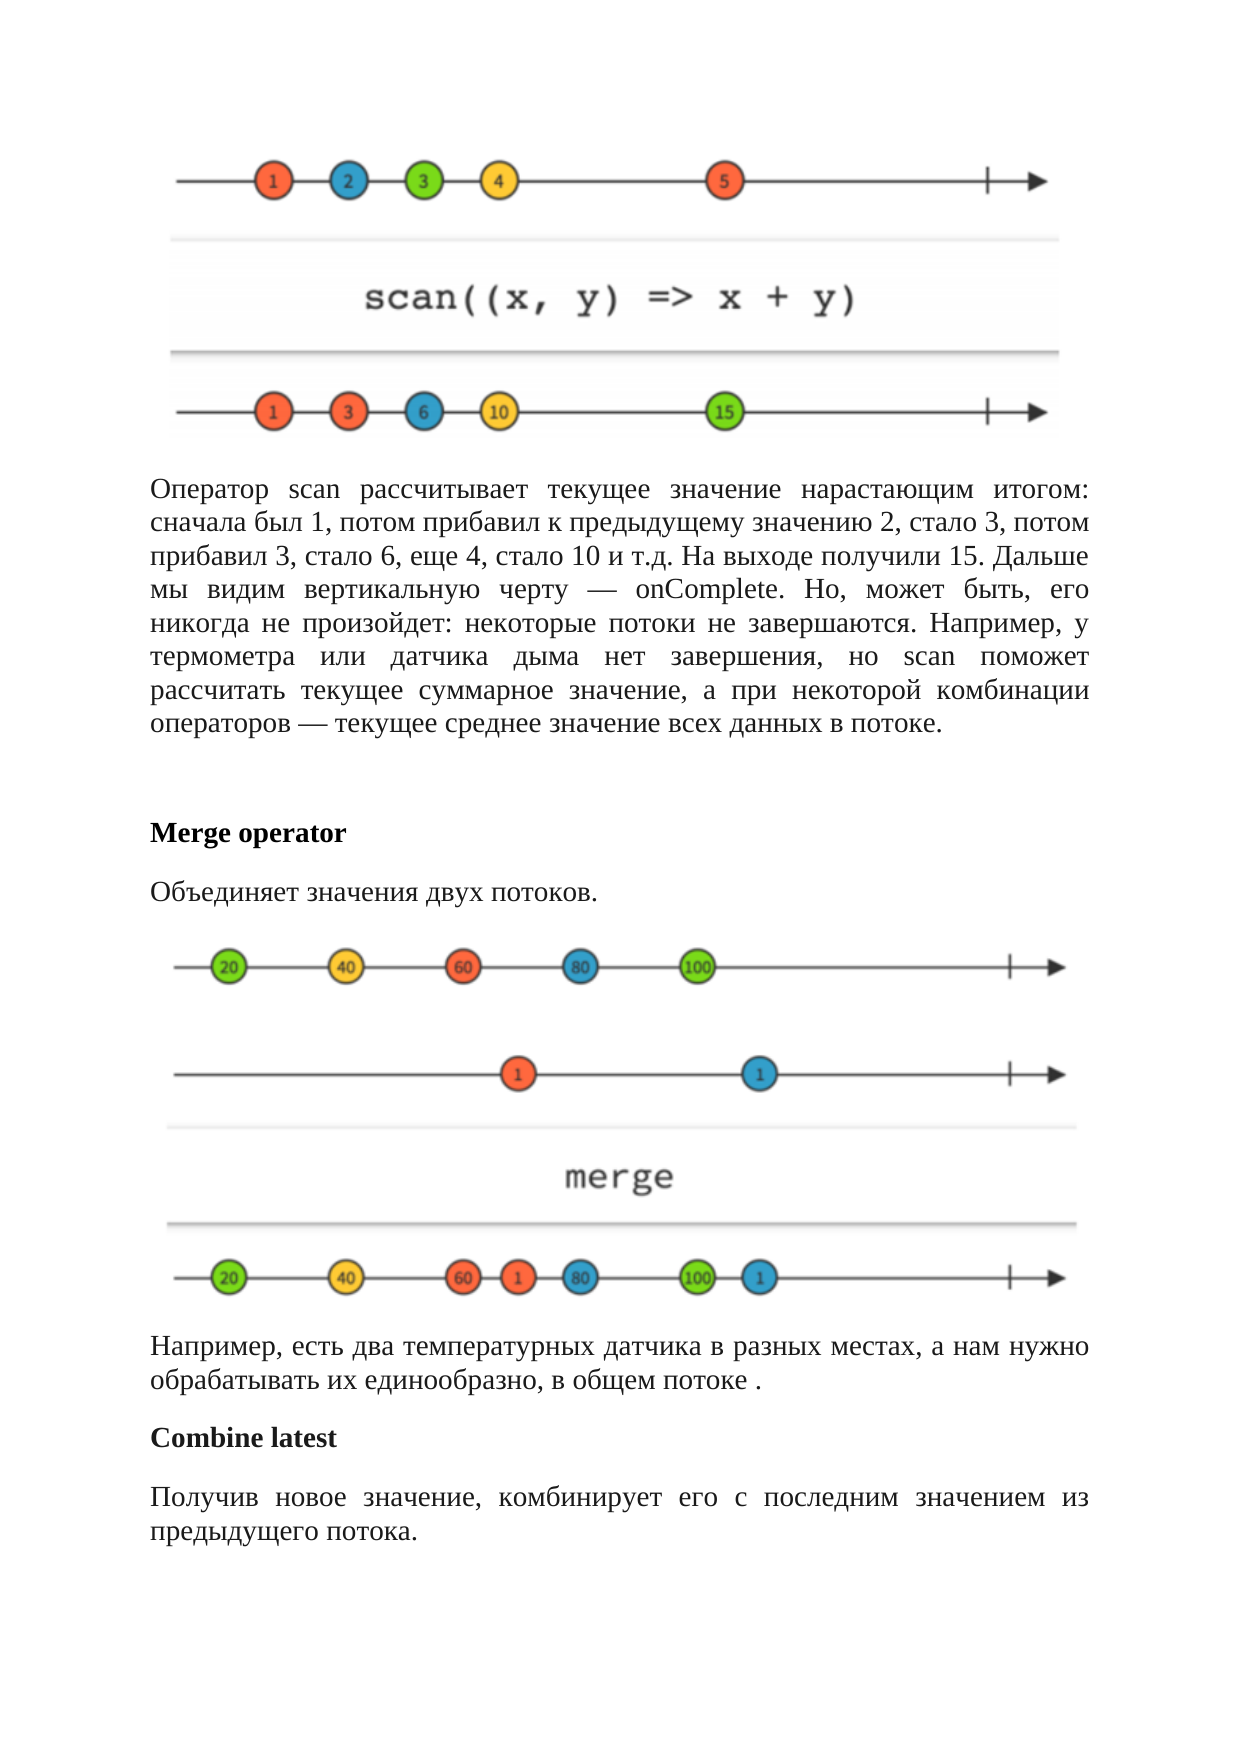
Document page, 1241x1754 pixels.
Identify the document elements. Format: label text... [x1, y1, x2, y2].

text Оператор scan рассчитывает текущее значение нарастающим итогом: сначала был 1, потом прибавил к предыдущему значению 2, стало 3, потом прибавил 3, стало 6, еще 4, стало 10 и т.д. На выходе получили 15. Дальше мы видим вертикальную черту — onComplete. Но, может быть, его никогда не произойдет: некоторые потоки не завершаются. Например, у термометра или датчика дыма нет завершения, но scan поможет рассчитать текущее суммарное значение, а при некоторой комбинации операторов — текущее среднее значение всех данных в потоке. [150, 471, 1090, 739]
text Например, есть два температурных датчика в разных местах, а нам нужно обрабатывать их единообразно, в общем потоке . [150, 1328, 1090, 1396]
picture [150, 932, 1091, 1304]
text Merge operator [150, 816, 1090, 849]
text Combine latest [150, 1421, 1090, 1454]
text Получив новое значение, комбинирует его с последним значением из предыдущего потока. [150, 1479, 1090, 1546]
picture [150, 150, 1091, 446]
text Объединяет значения двух потоков. [150, 874, 1090, 908]
